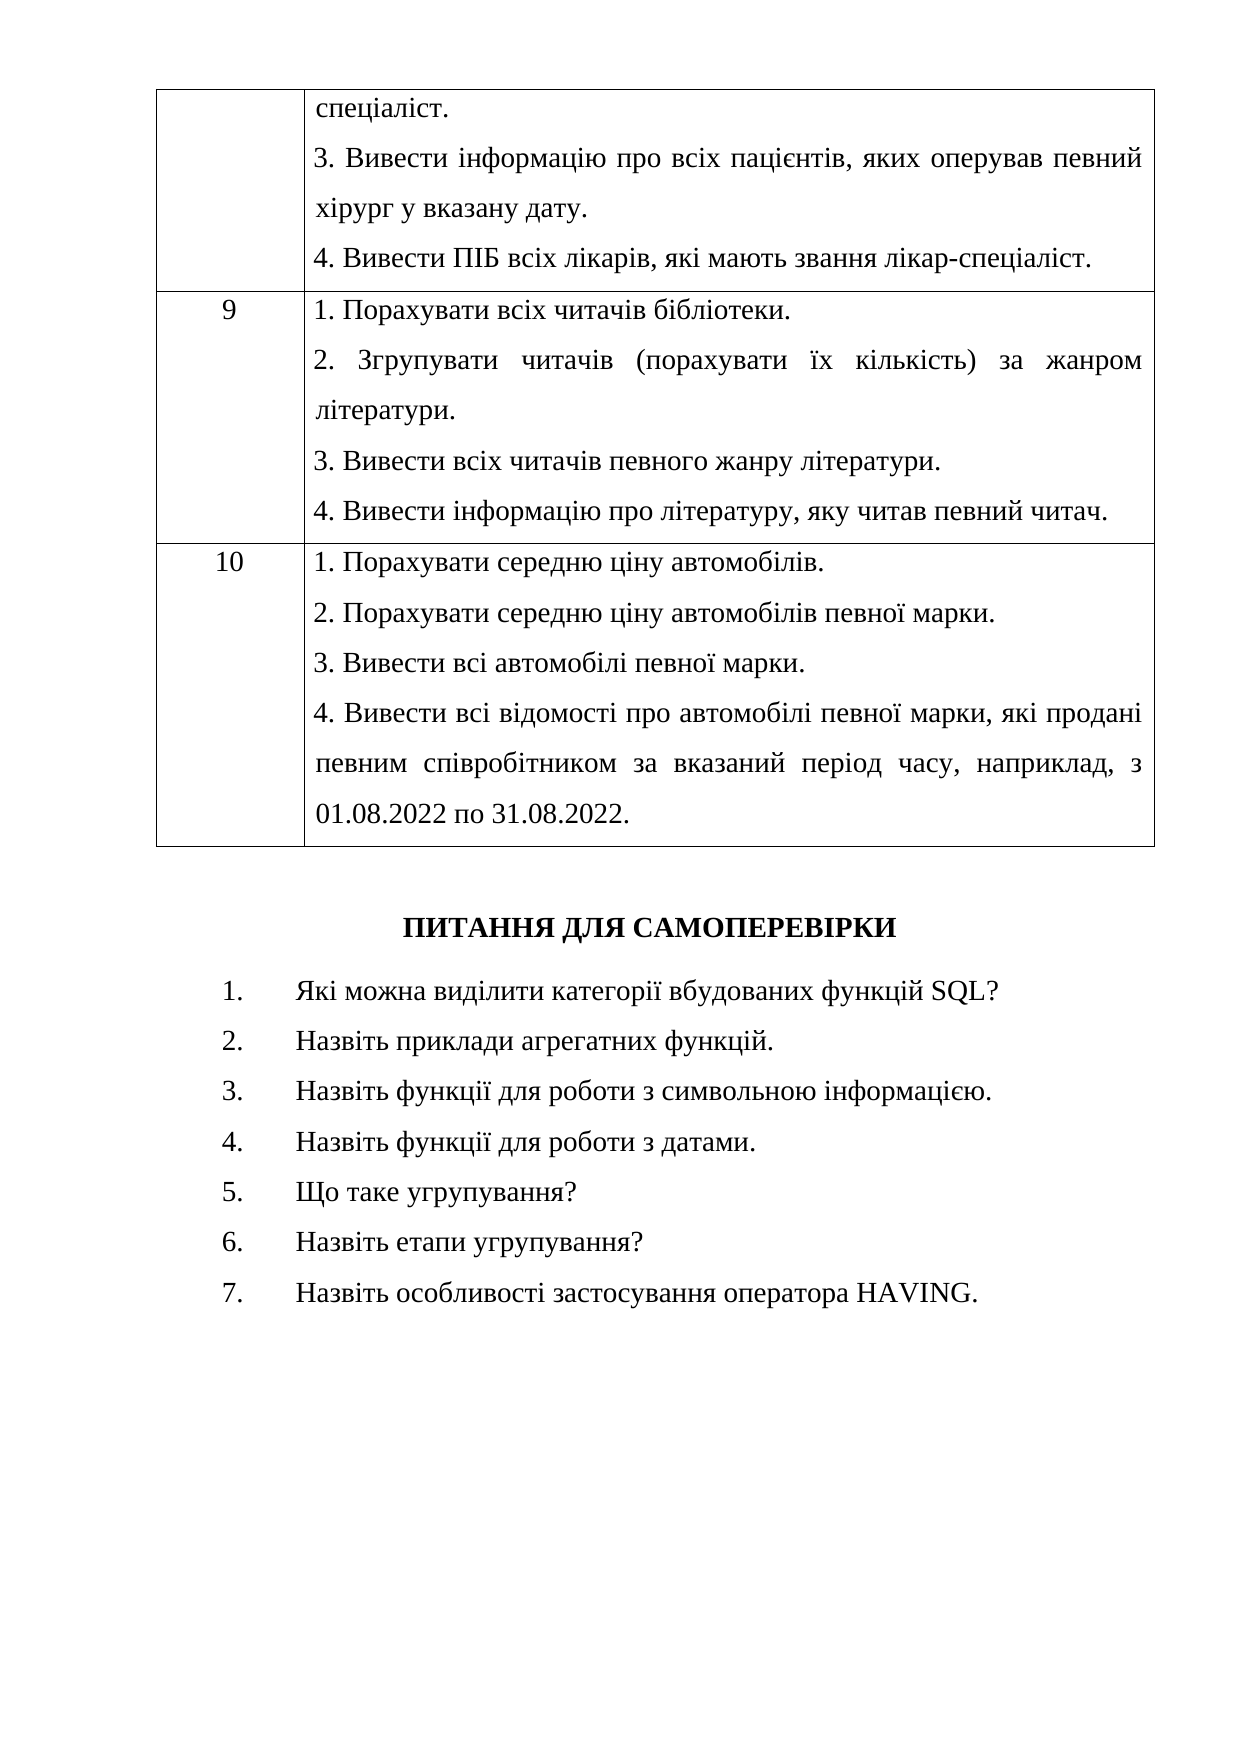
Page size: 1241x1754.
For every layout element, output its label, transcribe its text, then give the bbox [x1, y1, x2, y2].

text 5. Що таке угрупування? [148, 1174, 1152, 1208]
text 1. Які можна виділити категорії вбудованих функцій SQL? [148, 973, 1152, 1006]
table_cell 1. Порахувати всіх читачів бібліотеки. 2. Згрупувати читачів (порахувати їх кількість) за жанром літератури. 3. Вивести всіх читачів певного жанру літератури. 4. Вивести інформацію про літературу, яку читав певний читач. [305, 292, 1154, 543]
subtitle ПИТАННЯ ДЛЯ САМОПЕРЕВІРКИ [148, 910, 1152, 943]
table_cell 1. Порахувати середню ціну автомобілів. 2. Порахувати середню ціну автомобілів певної марки. 3. Вивести всі автомобілі певної марки. 4. Вивести всі відомості про автомобілі певної марки, які продані певним співробітником за вказаний період часу, наприклад, з 01.08.2022 по 31.08.2022. [305, 544, 1154, 846]
text 6. Назвіть етапи угрупування? [148, 1224, 1152, 1258]
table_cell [305, 90, 1154, 291]
table_cell 9 [157, 292, 304, 543]
text 4. Назвіть функції для роботи з датами. [148, 1124, 1152, 1157]
text 3. Назвіть функції для роботи з символьною інформацією. [148, 1073, 1152, 1107]
table_cell 10 [157, 544, 304, 846]
text 7. Назвіть особливості застосування оператора HAVING. [148, 1275, 1152, 1308]
text 2. Назвіть приклади агрегатних функцій. [148, 1023, 1152, 1057]
table_cell 8 [157, 90, 304, 291]
